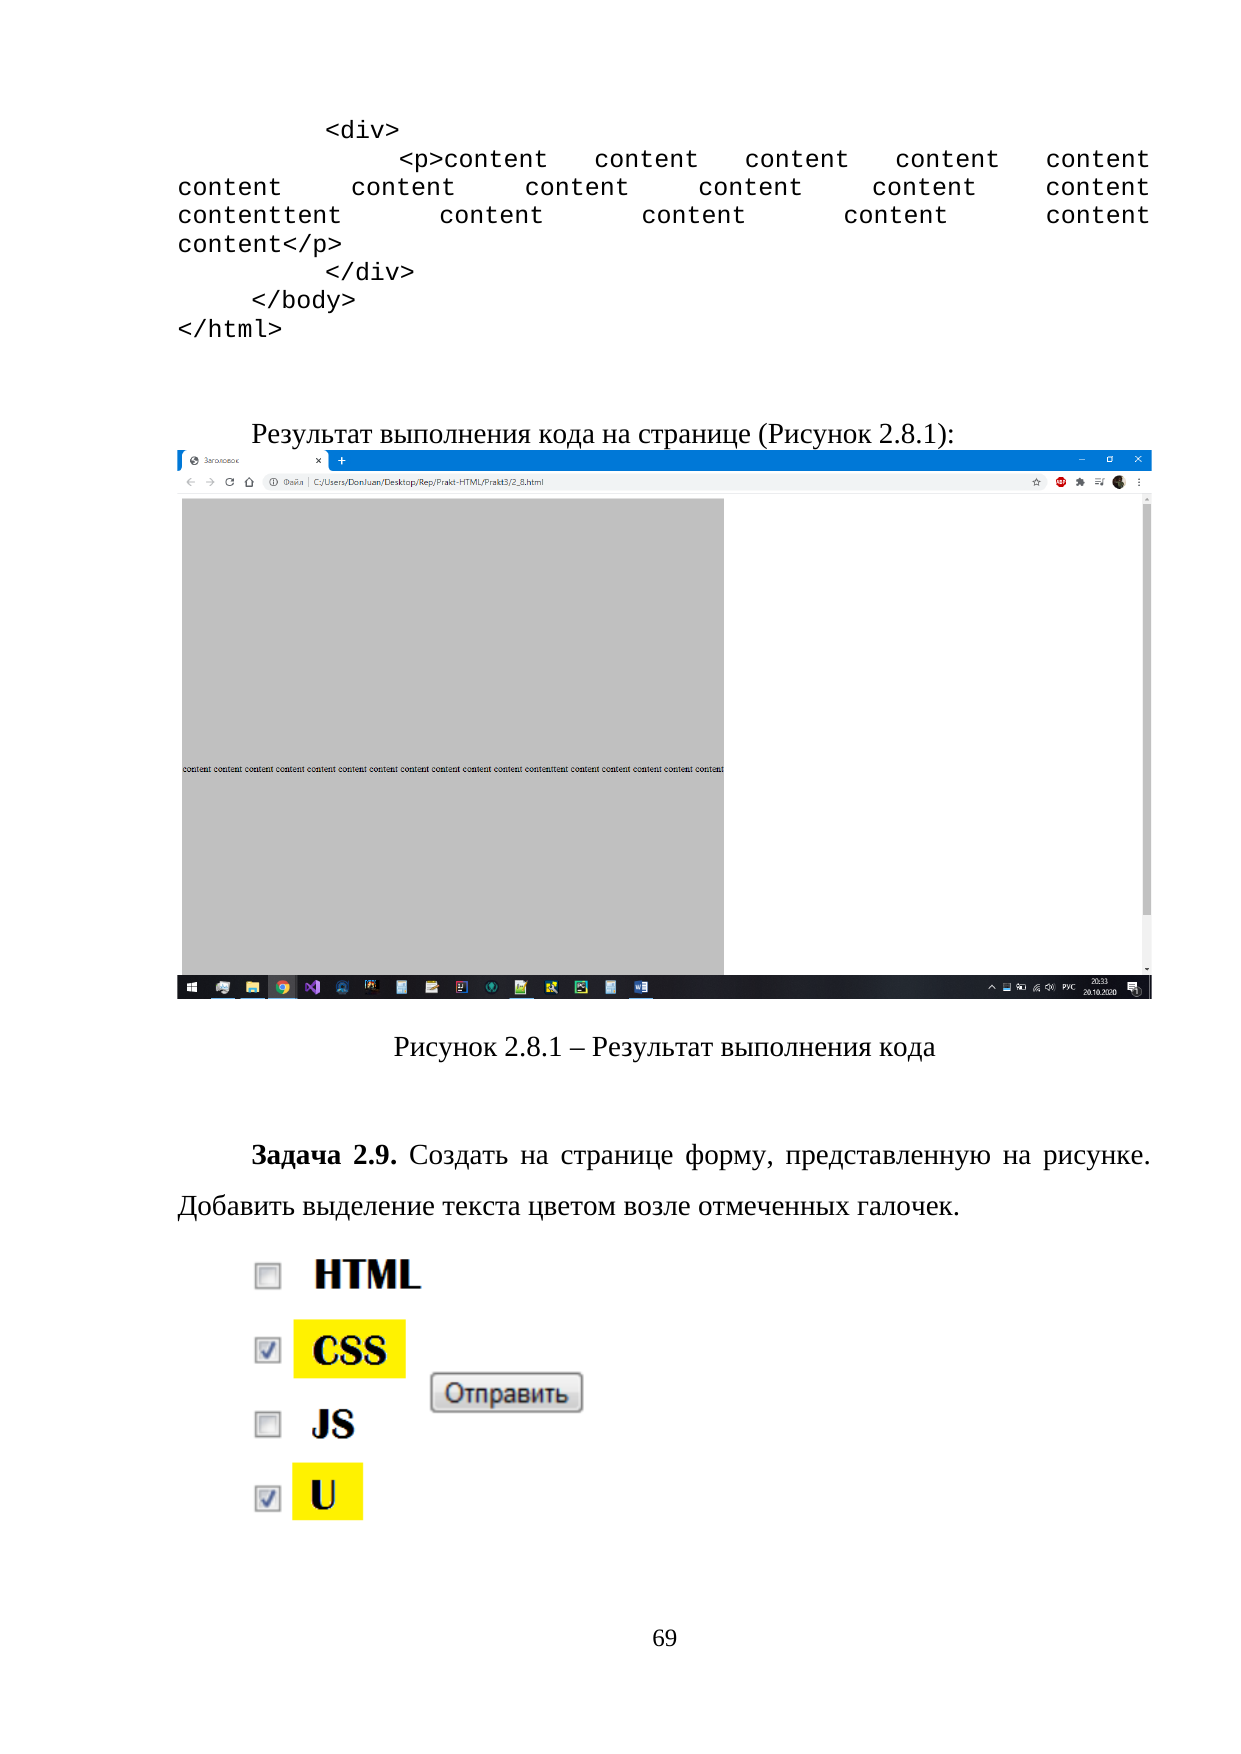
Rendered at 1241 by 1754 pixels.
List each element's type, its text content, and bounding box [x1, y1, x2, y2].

text </body> [177, 288, 1152, 316]
text Результат выполнения кода на странице (Рисунок 2.8.1): [177, 417, 1152, 450]
text <p>content content content content content content content content content content content contenttent content content content content content</p> [177, 146, 1152, 260]
text Задача 2.9. Создать на странице форму, представленную на рисунке. Добавить выделение текста цветом возле отмеченных галочек. [177, 1137, 1152, 1221]
picture [177, 450, 1152, 999]
text </div> [177, 260, 1152, 288]
text Рисунок 2.8.1 – Результат выполнения кода [177, 1029, 1152, 1063]
text <div> [177, 118, 1152, 146]
picture [251, 1254, 589, 1527]
text </html> [177, 316, 1152, 345]
